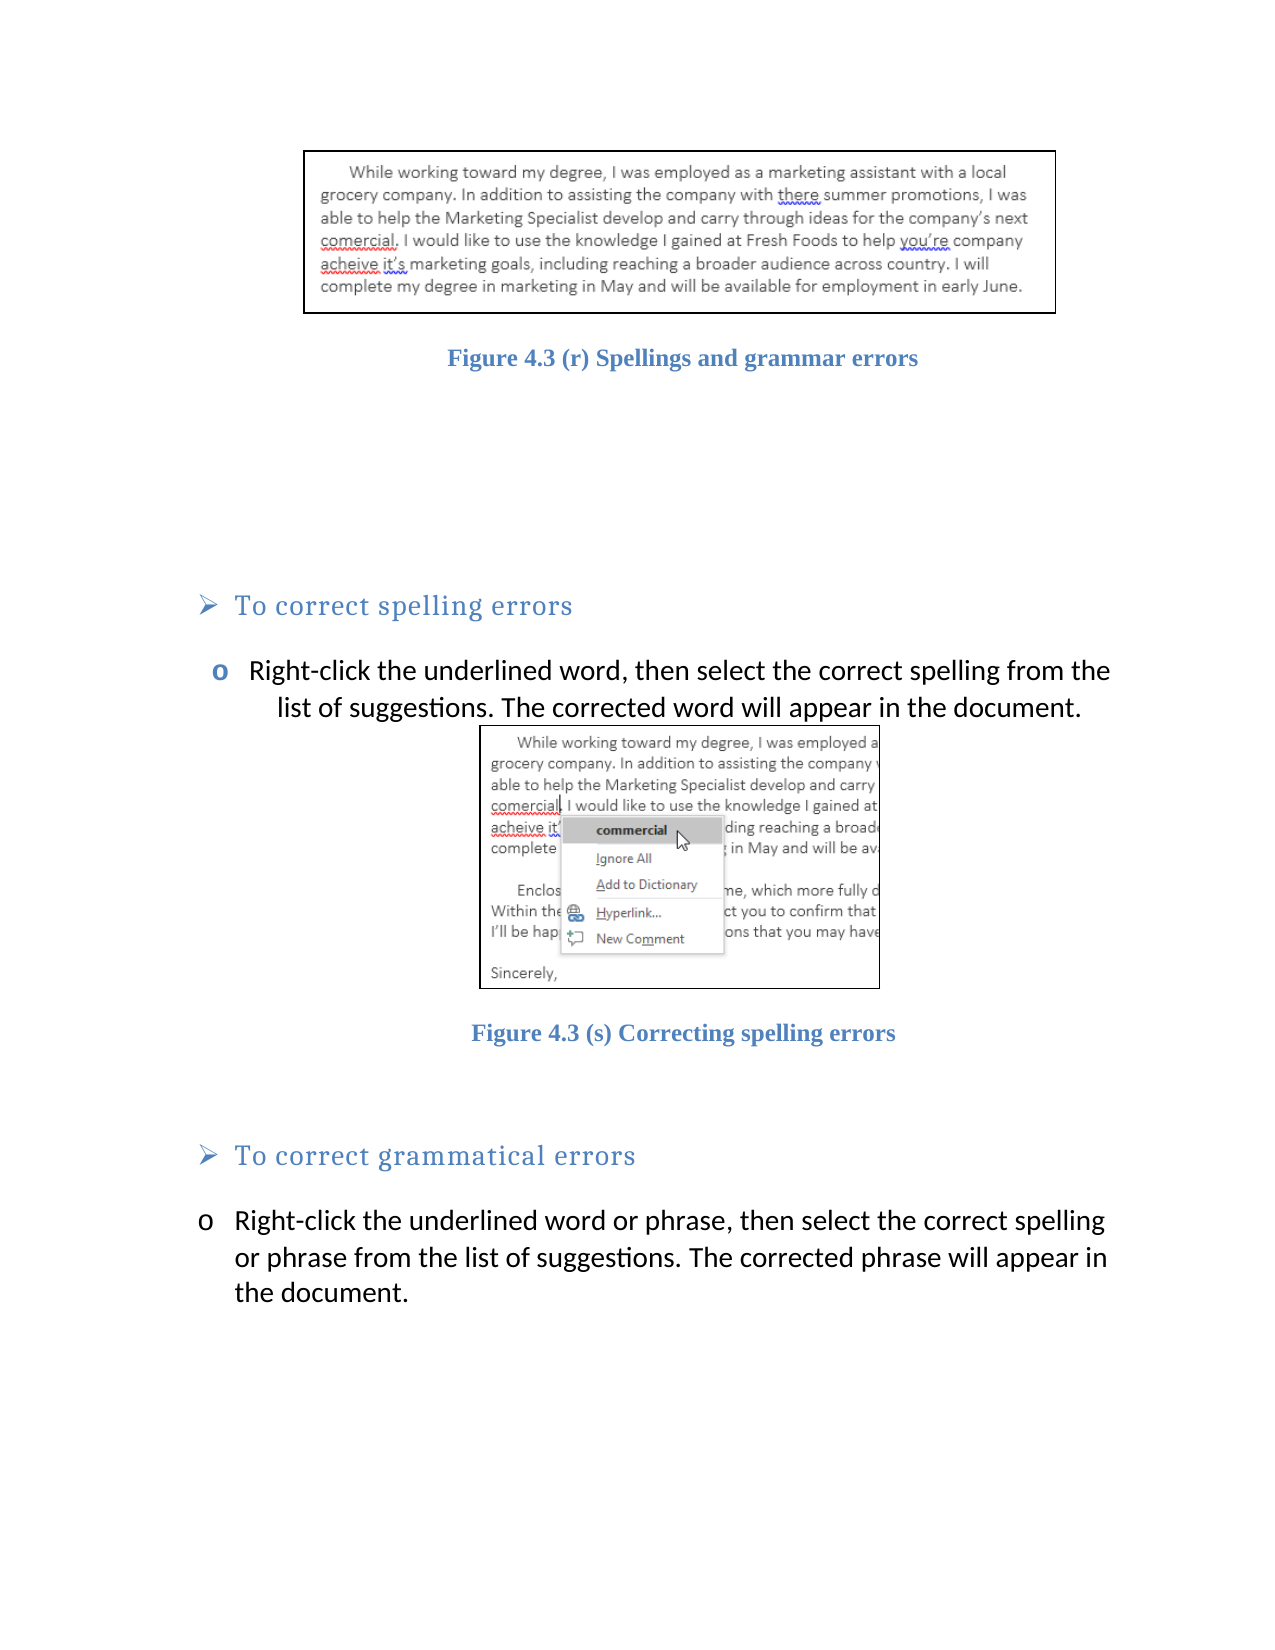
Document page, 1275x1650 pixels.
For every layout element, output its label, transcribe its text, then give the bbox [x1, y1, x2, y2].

text Figure 4.3 (r) Spellings and grammar errors [234, 343, 1125, 372]
text Figure 4.3 (s) Correcting spelling errors [234, 1018, 1125, 1047]
picture [305, 152, 1055, 312]
list Right-click the underlined word or phrase, then select the correct spelling or phrase from the list of suggestions. The corrected phrase will appear in the document. [197, 1202, 1125, 1310]
list To correct grammatical errors [197, 1139, 1125, 1172]
list To correct spelling errors [197, 589, 1125, 623]
picture [481, 726, 879, 988]
